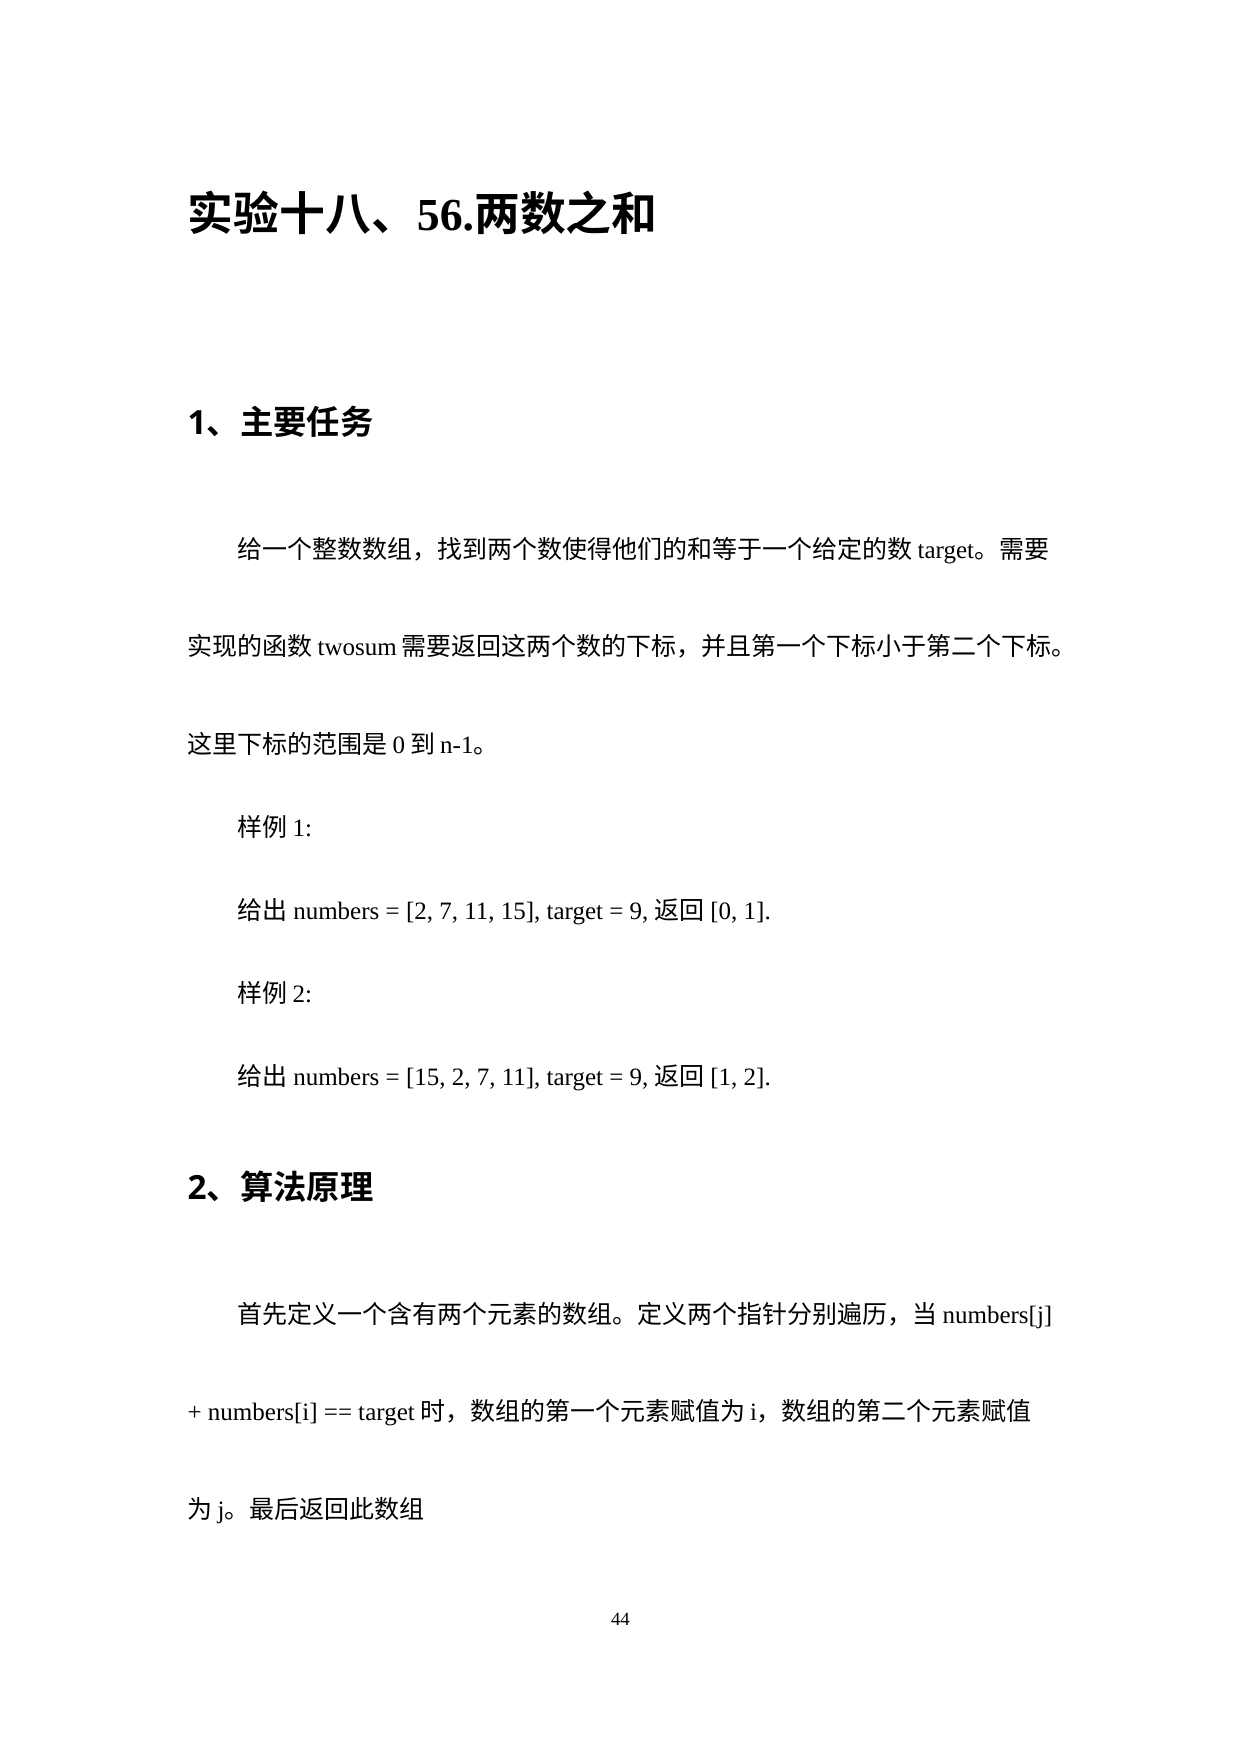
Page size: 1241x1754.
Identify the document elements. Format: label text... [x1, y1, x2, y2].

text 首先定义一个含有两个元素的数组。定义两个指针分别遍历，当numbers[j]+ numbers[i] == target时，数组的第一个元素赋值为i，数组的第二个元素赋值为j。最后返回此数组 [187, 1280, 1053, 1540]
subtitle 实验十八、56.两数之和 [187, 162, 1053, 259]
text 给出 numbers = [15, 2, 7, 11], target = 9, 返回 [1, 2]. [187, 1042, 1053, 1107]
text 样例1: [187, 793, 1053, 858]
text 给一个整数数组，找到两个数使得他们的和等于一个给定的数target。需要实现的函数twosum需要返回这两个数的下标，并且第一个下标小于第二个下标。这里下标的范围是0到n-1。 [187, 515, 1053, 775]
text 给出 numbers = [2, 7, 11, 15], target = 9, 返回 [0, 1]. [187, 876, 1053, 941]
subtitle 1、主要任务 [187, 387, 1053, 452]
text 样例2: [187, 959, 1053, 1024]
subtitle 2、算法原理 [187, 1152, 1053, 1217]
